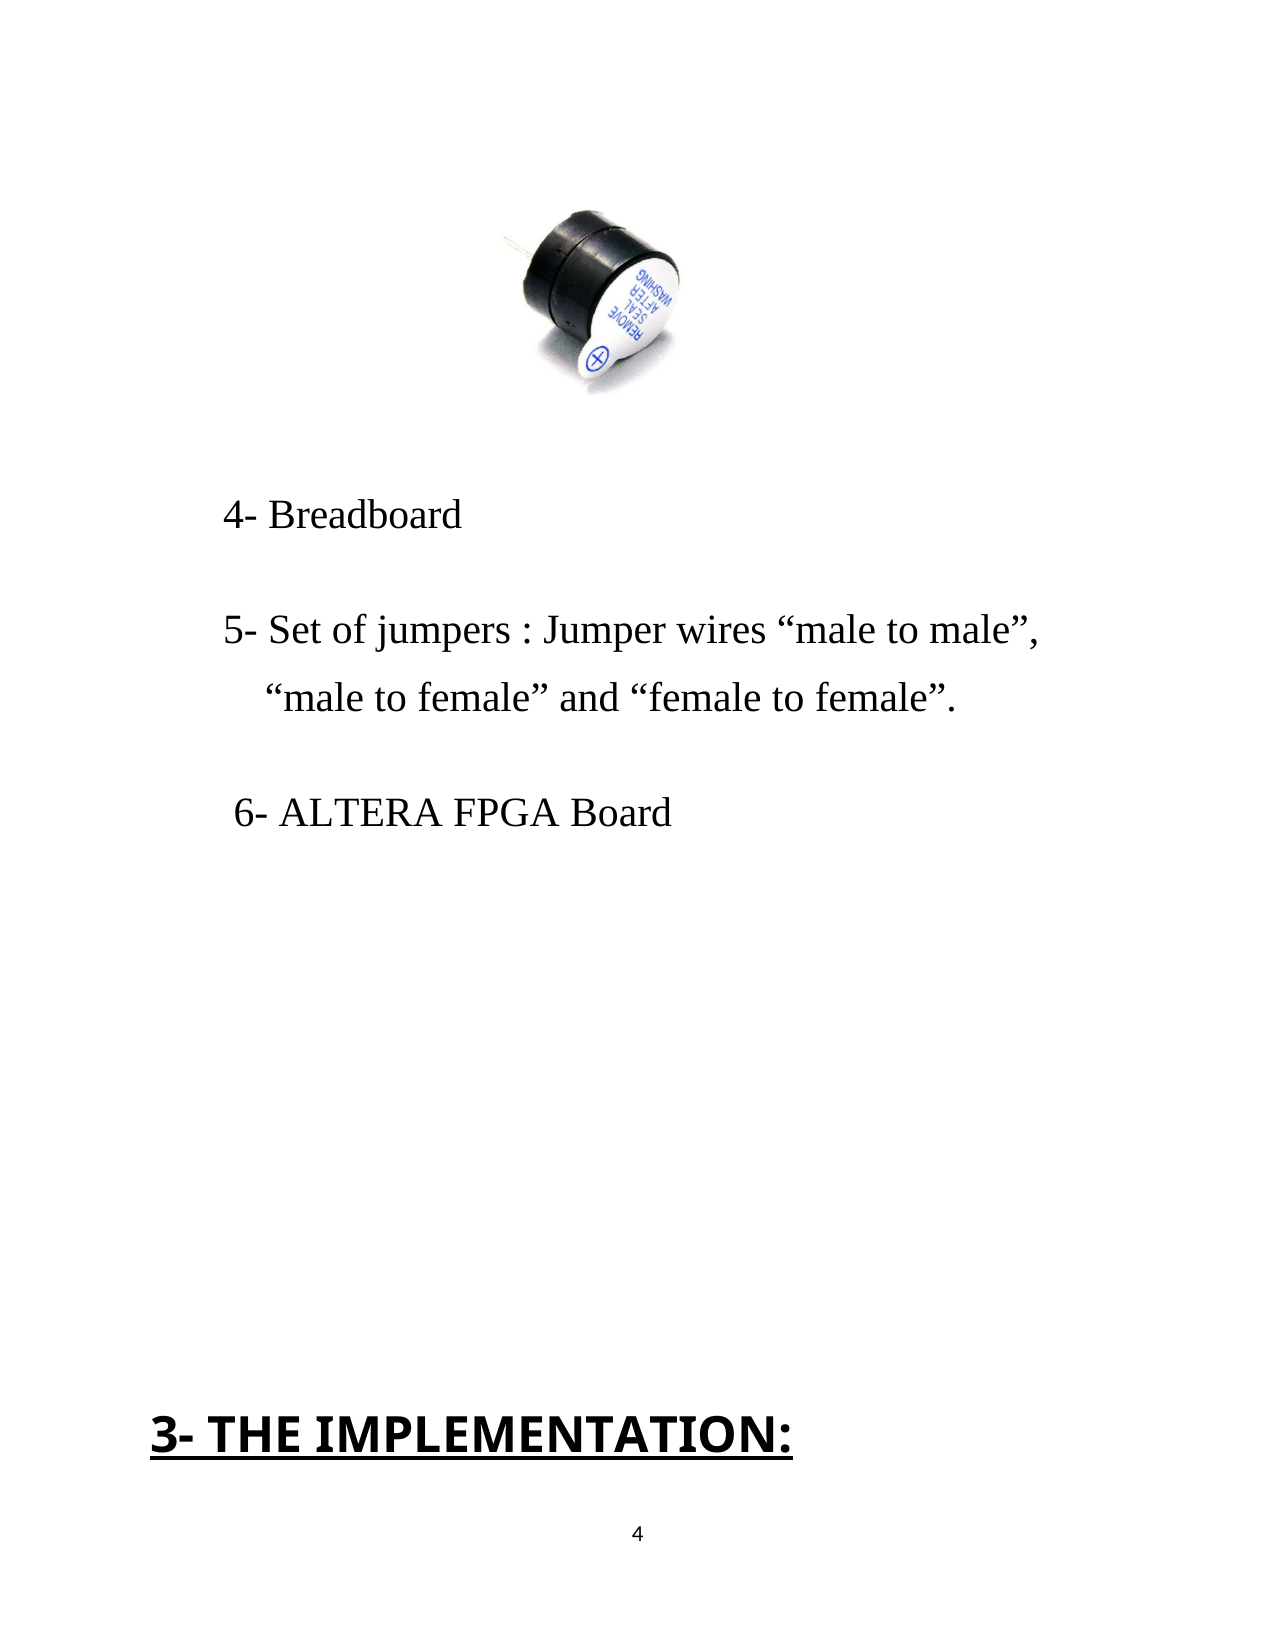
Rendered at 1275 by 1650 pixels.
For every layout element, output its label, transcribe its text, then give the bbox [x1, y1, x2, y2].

picture [410, 150, 778, 469]
text 6- ALTERA FPGA Board [150, 788, 1125, 836]
text 5- Set of jumpers : Jumper wires “male to male”, [150, 604, 1125, 652]
text “male to female” and “female to female”. [150, 673, 1125, 721]
text 3- THE IMPLEMENTATION: [150, 1399, 1125, 1467]
text 4- Breadboard [150, 489, 1125, 537]
